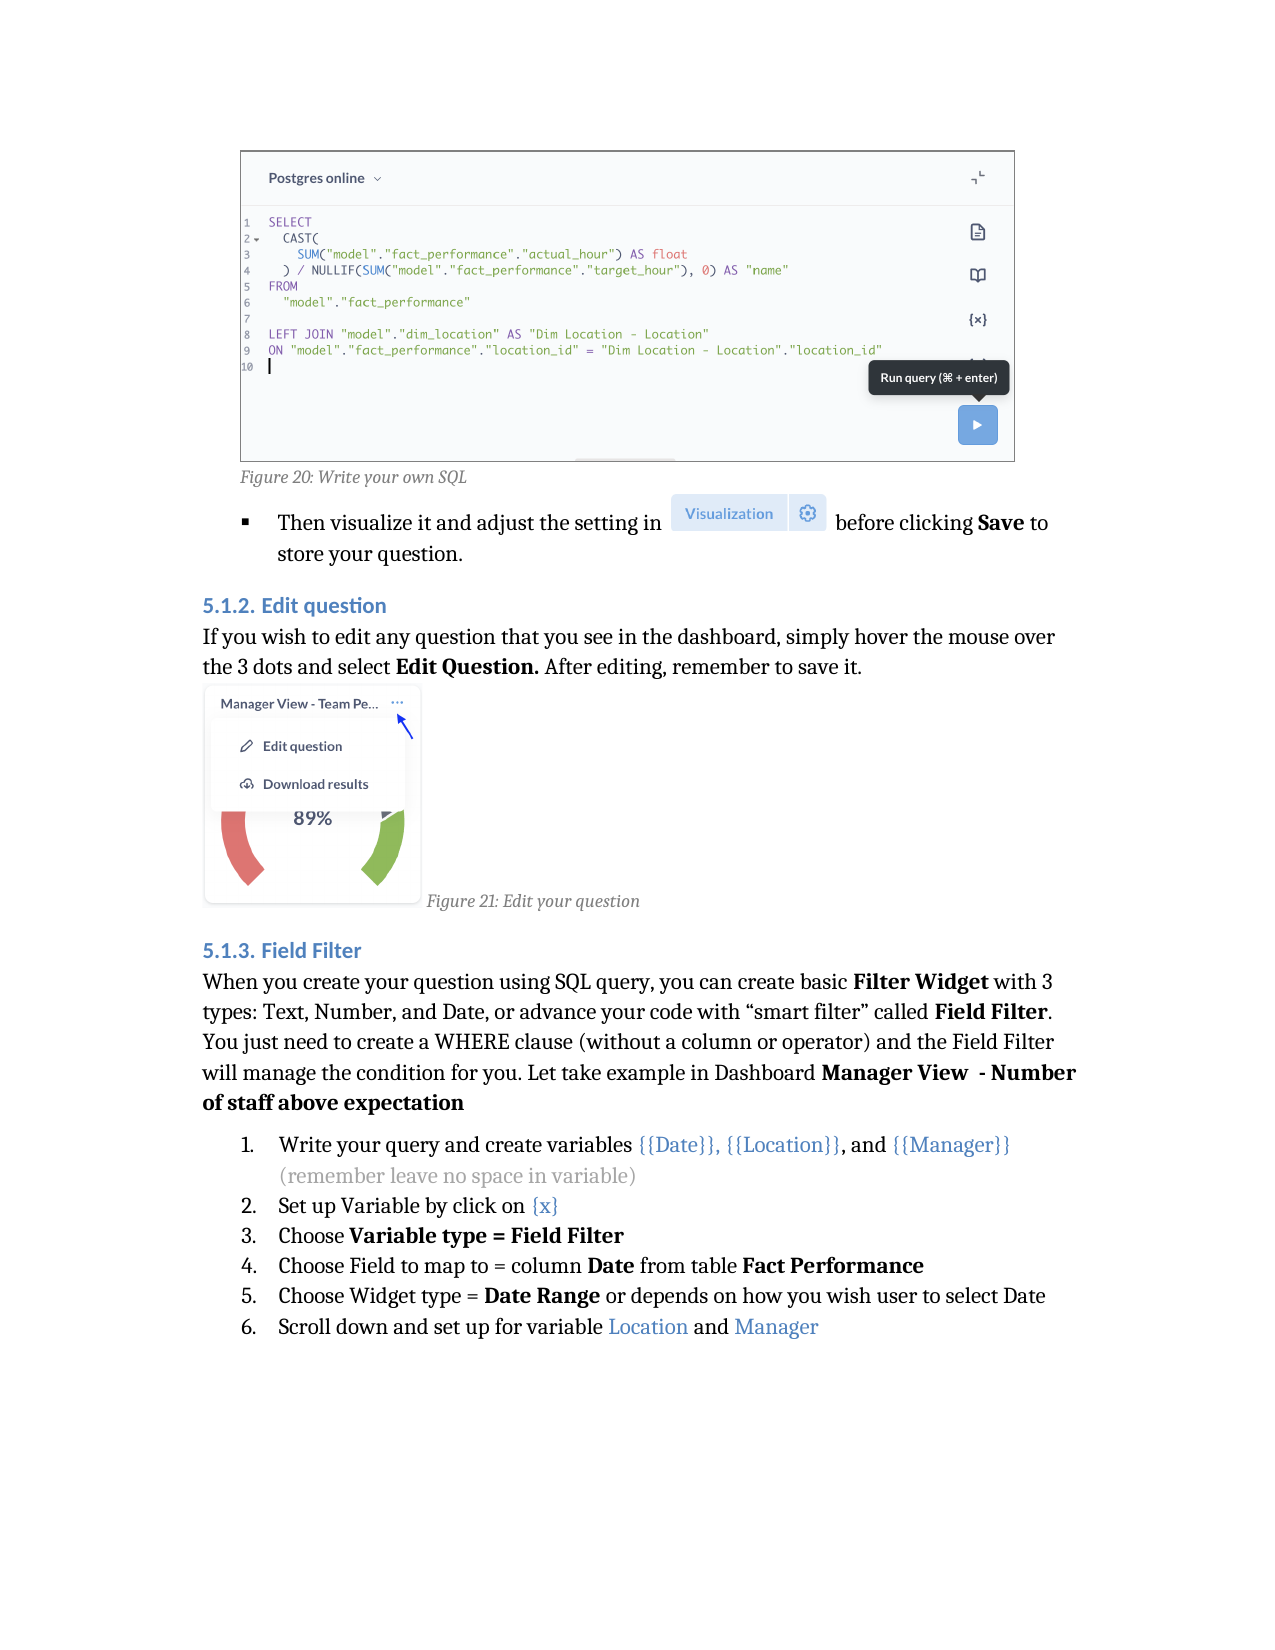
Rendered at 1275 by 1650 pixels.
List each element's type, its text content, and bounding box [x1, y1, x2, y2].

list Then visualize it and adjust the setting in before clicking Save to store your question. [240, 491, 1087, 567]
picture [667, 491, 830, 531]
text Figure 21: Edit your question [202, 684, 1087, 912]
text When you create your question using SQL query, you can create basic Filter Widget with 3 types: Text, Number, and Date, or advance your code with “smart filter” called Field Filter. You just need to create a WHERE clause (without a column or operator) and the Field Filter will manage the condition for you. Let take example in Dashboard Manager View - Number of staff above expectation [202, 969, 1087, 1116]
list Choose Variable type = Field Filter [241, 1223, 1087, 1249]
list Choose Field to map to = column Date from table Fact Performance [241, 1253, 1087, 1279]
list Write your query and create variables {{Date}}, {{Location}}, and {{Manager}} (remember leave no space in variable) [241, 1132, 1087, 1189]
subtitle Field Filter [202, 937, 1087, 964]
subtitle Edit question [202, 591, 1087, 619]
text If you wish to edit any question that you see in the dashboard, simply hover the mouse over the 3 dots and select Edit Question. After editing, remember to save it. [202, 623, 1087, 680]
list Scroll down and set up for variable Location and Manager [241, 1313, 1087, 1340]
list Choose Widget type = Date Range or depends on how you wish user to select Date [241, 1283, 1087, 1310]
list Set up Variable by click on {x} [241, 1193, 1087, 1219]
picture [202, 683, 423, 908]
picture [241, 152, 1014, 461]
text Figure 20: Write your own SQL [240, 466, 1087, 488]
